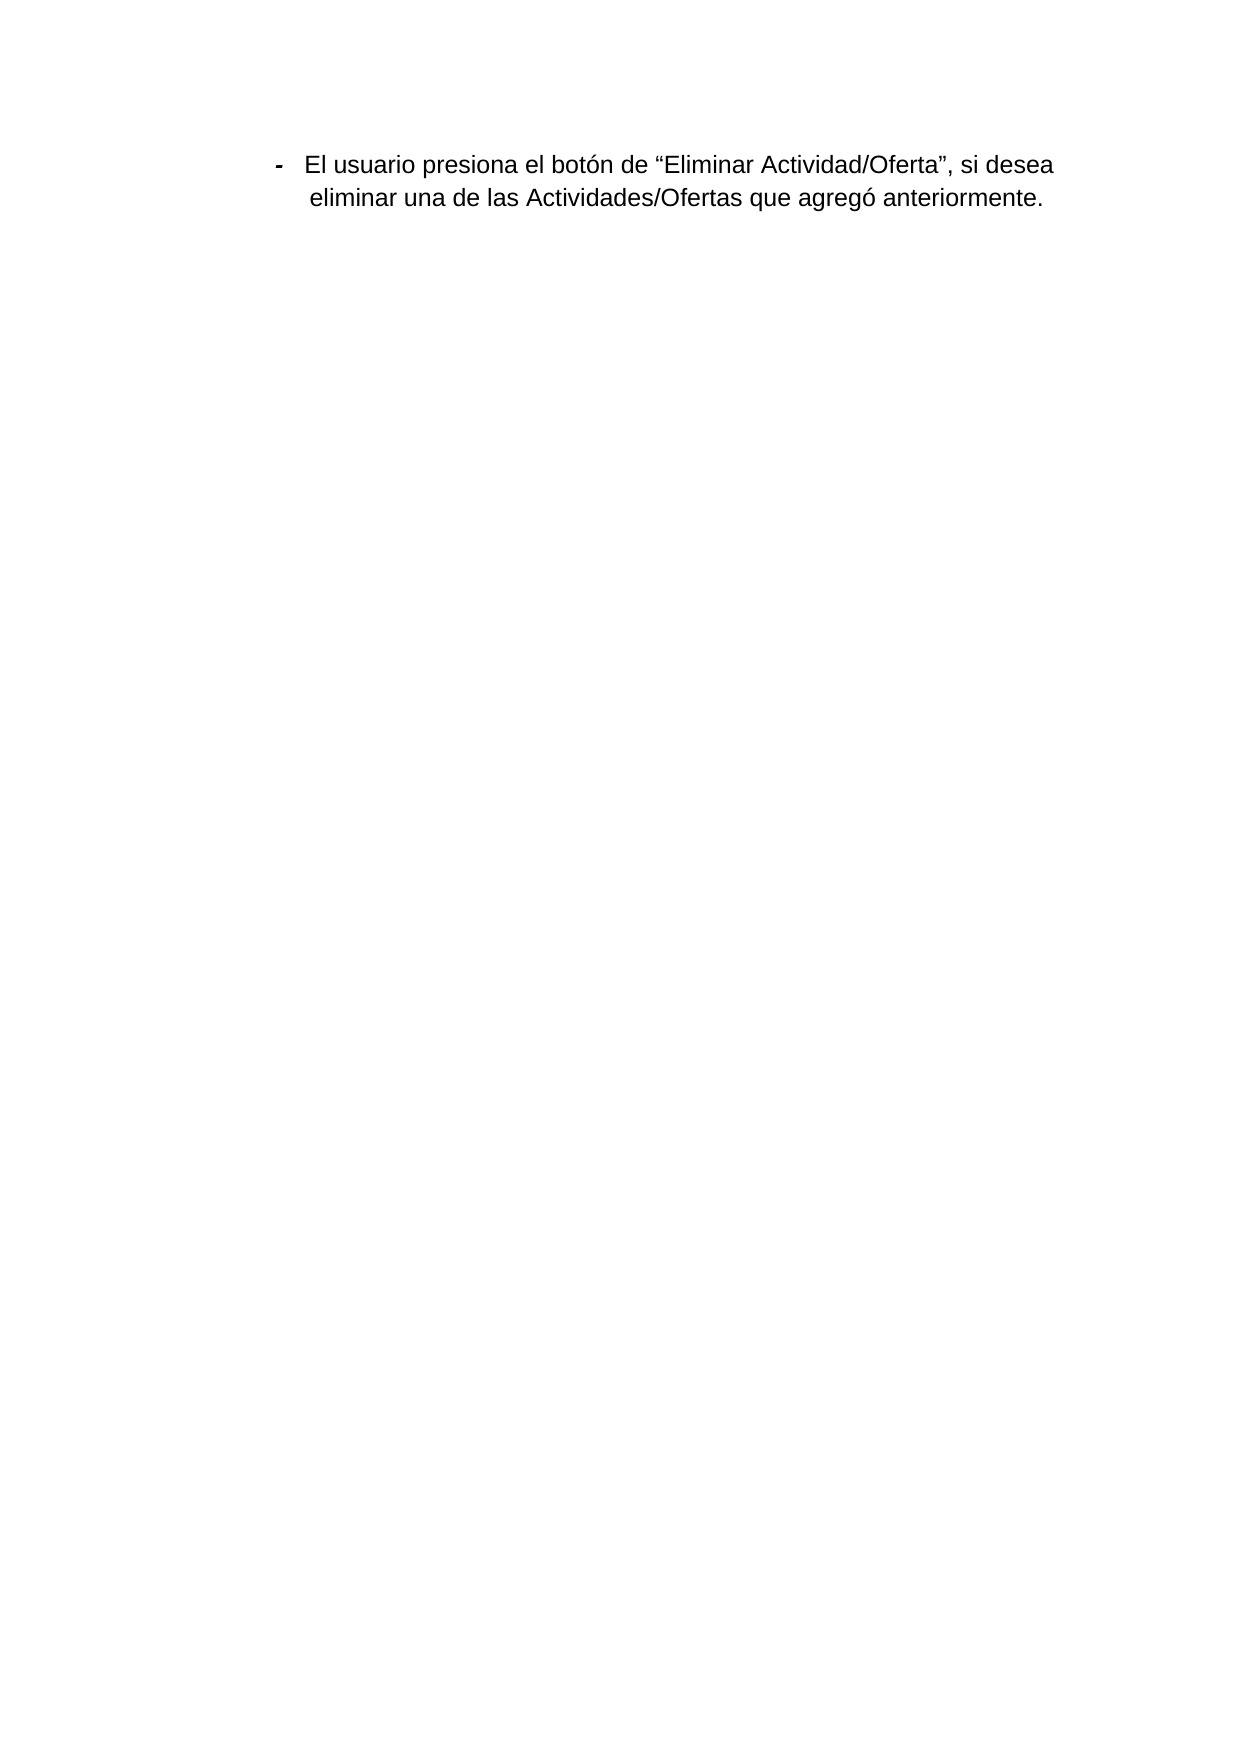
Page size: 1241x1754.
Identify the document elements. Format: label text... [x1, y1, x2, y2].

text - El usuario presiona el botón de “Eliminar Actividad/Oferta”, si desea [150, 150, 1090, 179]
text eliminar una de las Actividades/Ofertas que agregó anteriormente. [150, 183, 1090, 212]
